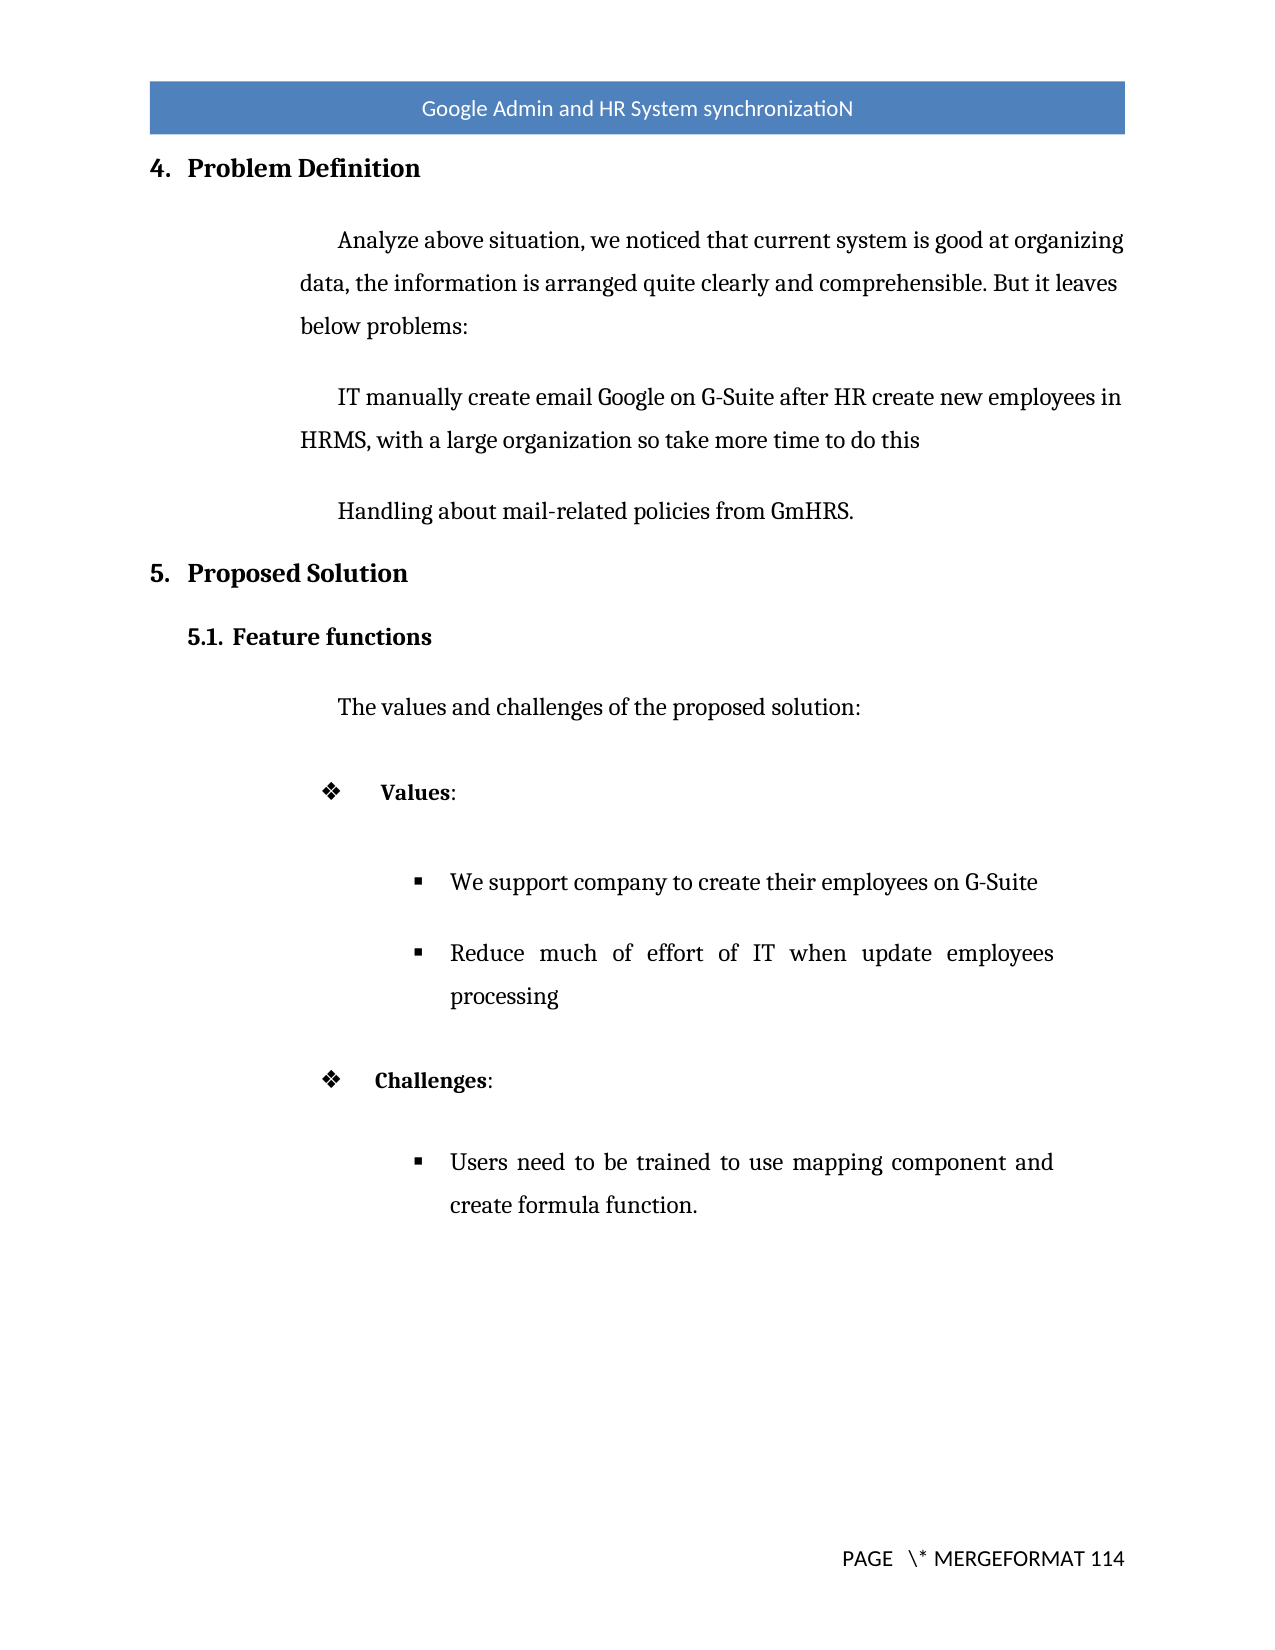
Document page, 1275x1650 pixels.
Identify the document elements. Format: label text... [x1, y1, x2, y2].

subtitle Problem Definition [150, 150, 1125, 187]
text IT manually create email Google on G-Suite after HR create new employees in HRMS, with a large organization so take more time to do this [300, 378, 1125, 459]
text Handling about mail-related policies from GmHRS. [300, 492, 1125, 530]
list Reduce much of effort of IT when update employees processing [412, 934, 1055, 1015]
subtitle Proposed Solution [150, 555, 1125, 593]
list Values: [320, 752, 1055, 827]
list We support company to create their employees on G-Suite [412, 863, 1055, 901]
text Analyze above situation, we noticed that current system is good at organizing data, the information is arranged quite clearly and comprehensible. But it leaves below problems: [300, 221, 1125, 345]
subtitle Feature functions [187, 618, 1125, 656]
list Challenges: [320, 1040, 1055, 1115]
list Users need to be trained to use mapping component and create formula function. [412, 1143, 1055, 1224]
text The values and challenges of the proposed solution: [275, 689, 1123, 726]
